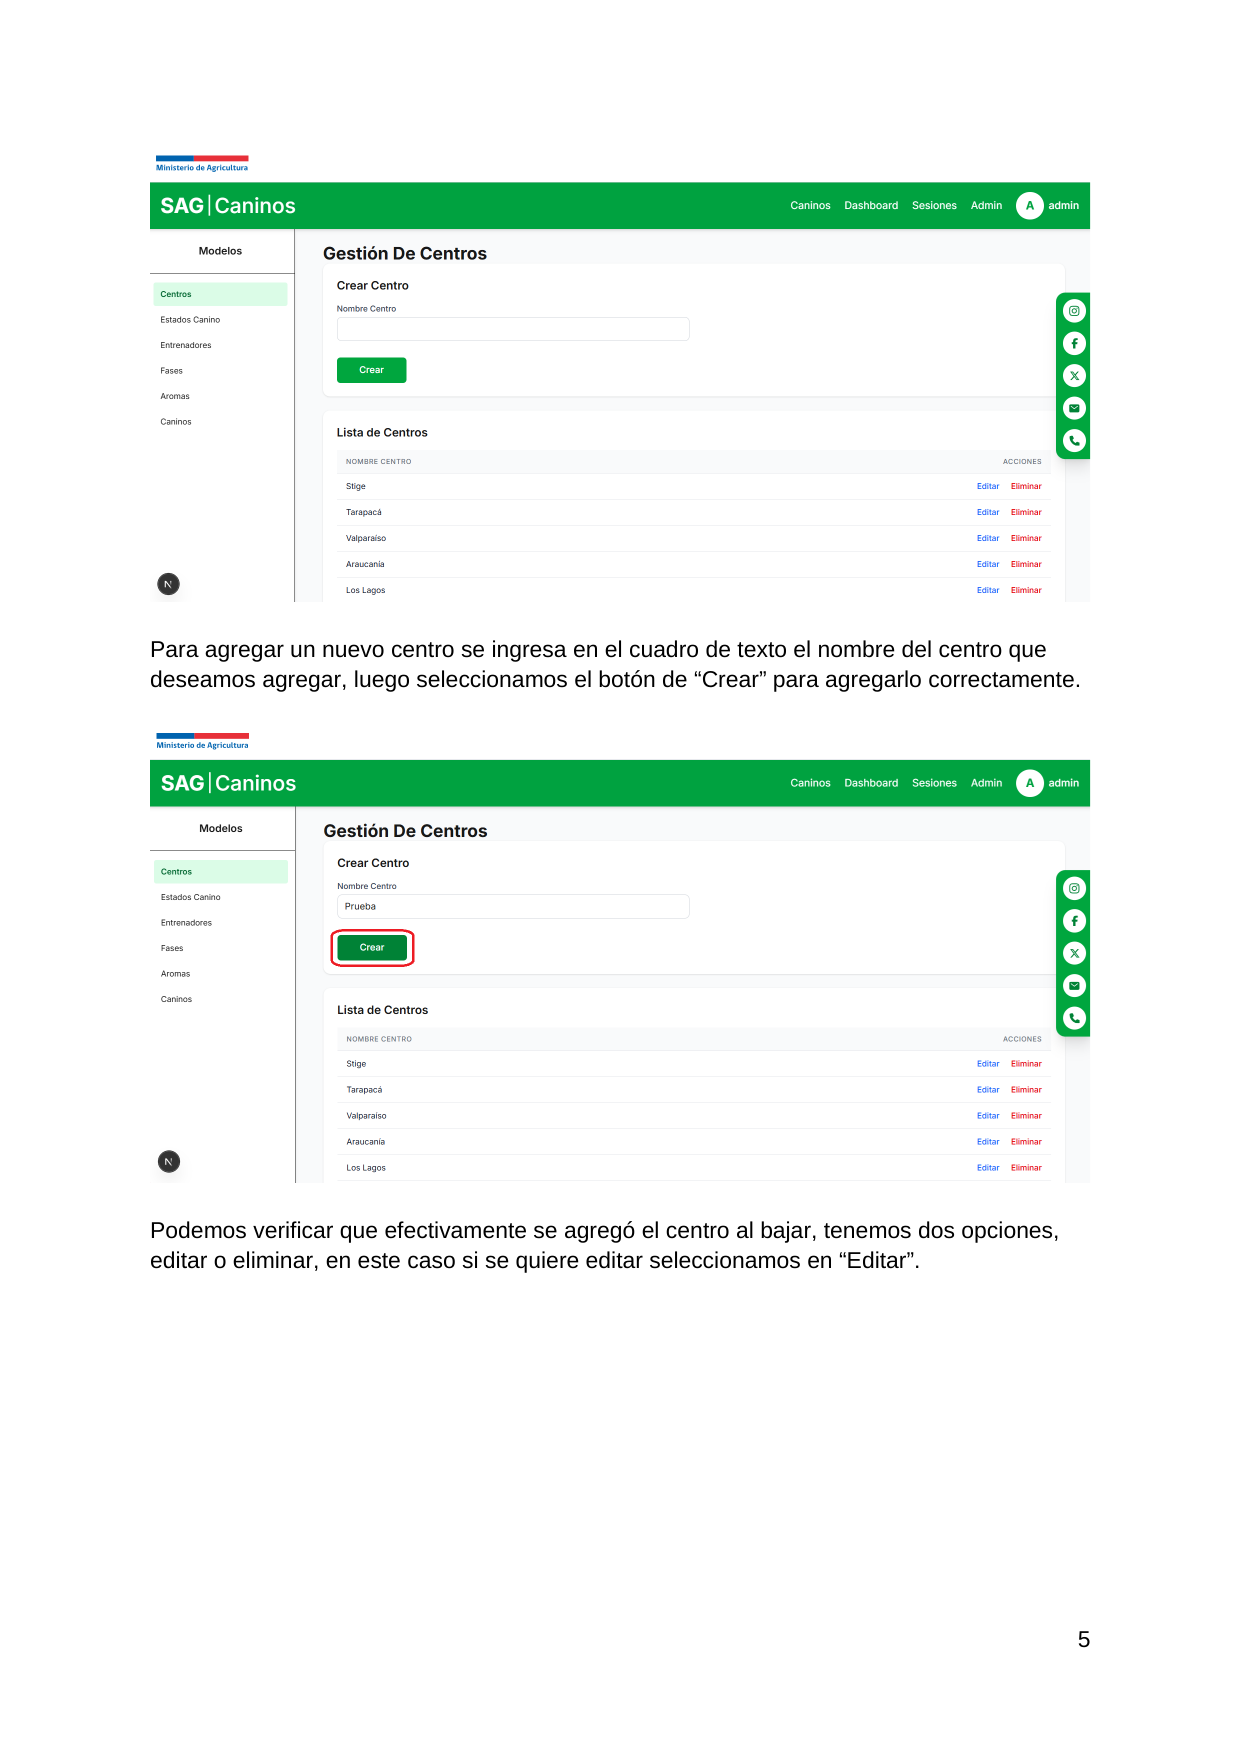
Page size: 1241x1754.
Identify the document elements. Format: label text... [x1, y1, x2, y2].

picture [150, 726, 1091, 1183]
picture [150, 150, 1091, 602]
text Podemos verificar que efectivamente se agregó el centro al bajar, tenemos dos opciones, editar o eliminar, en este caso si se quiere editar seleccionamos en “Editar”. [150, 1217, 1090, 1274]
text Para agregar un nuevo centro se ingresa en el cuadro de texto el nombre del centro que deseamos agregar, luego seleccionamos el botón de “Crear” para agregarlo correctamente. [150, 636, 1090, 693]
